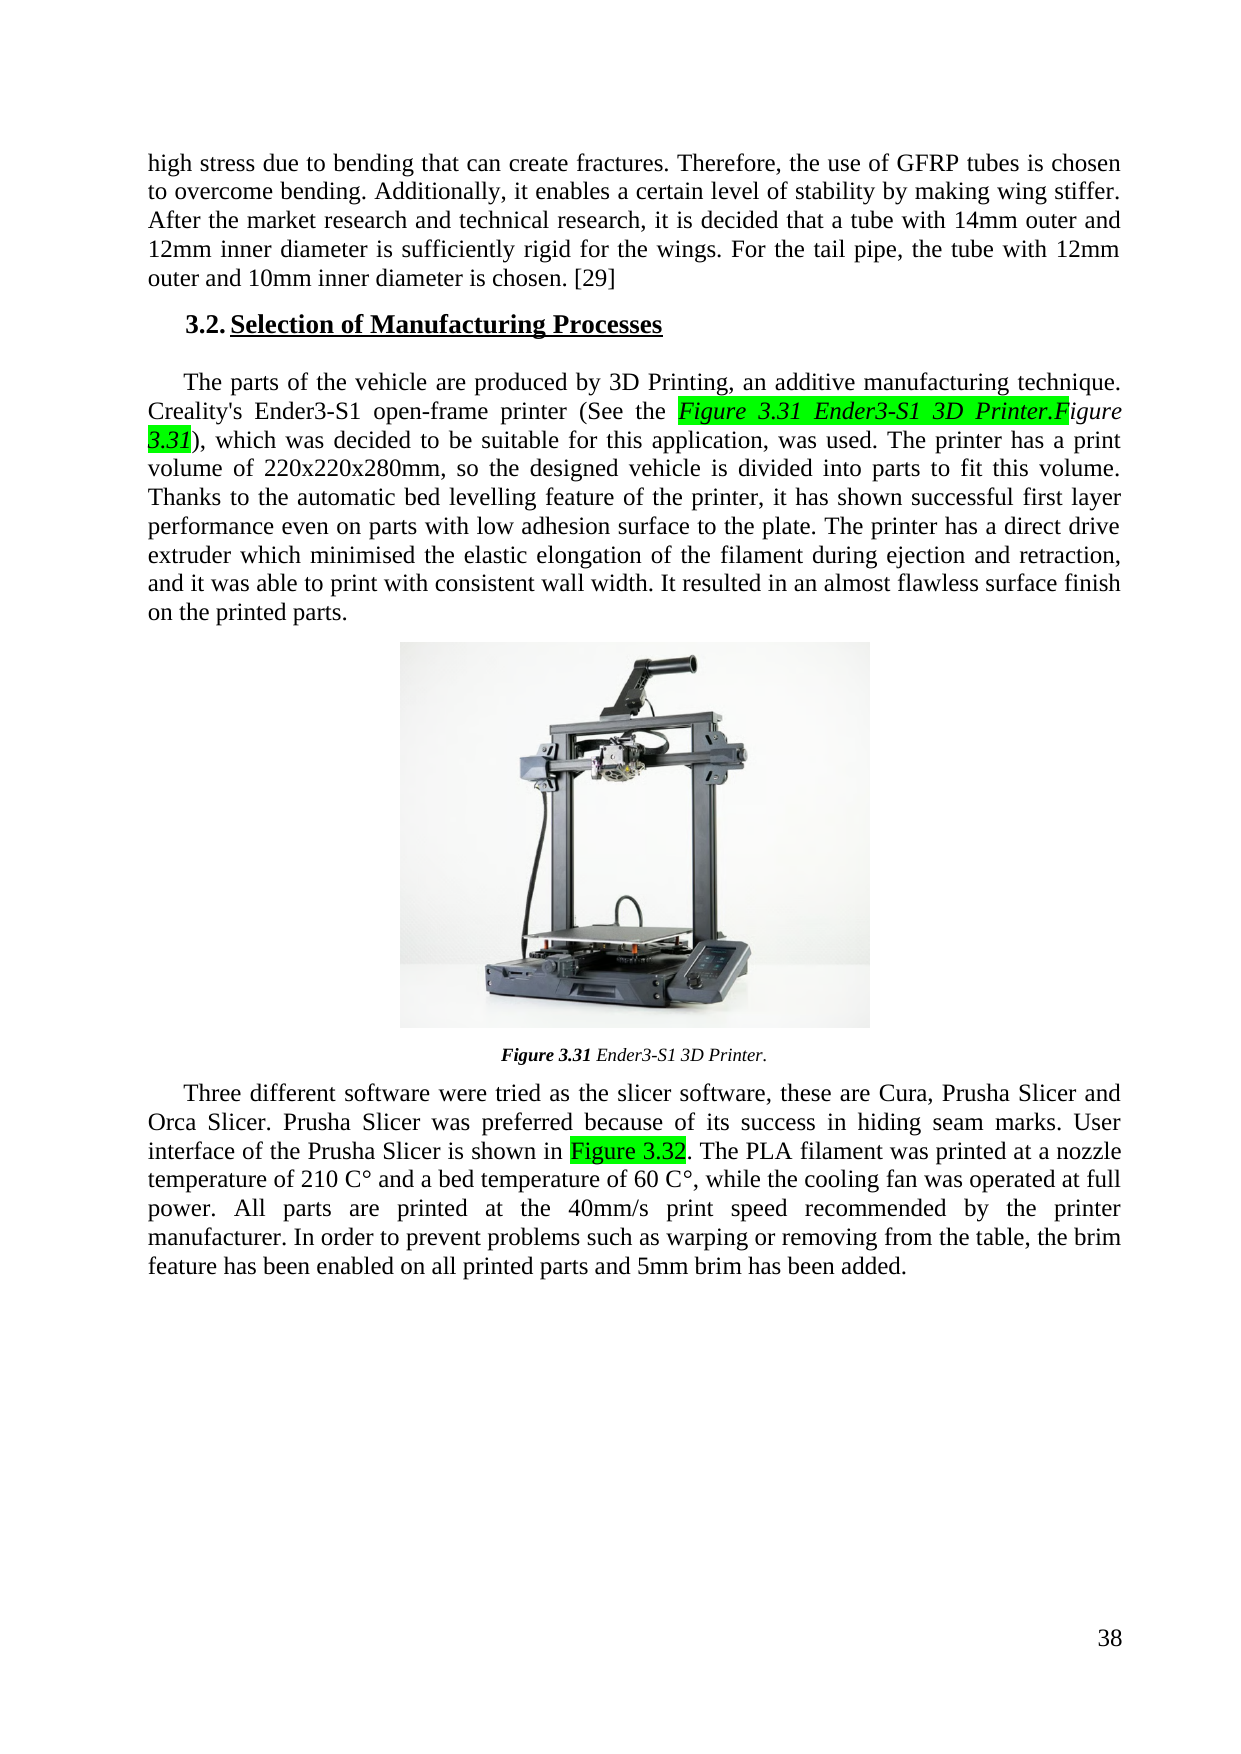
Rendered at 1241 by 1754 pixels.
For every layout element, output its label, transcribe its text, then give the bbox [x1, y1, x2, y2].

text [148, 148, 1122, 291]
picture [400, 642, 870, 1028]
subtitle Selection of Manufacturing Processes [185, 308, 1122, 339]
